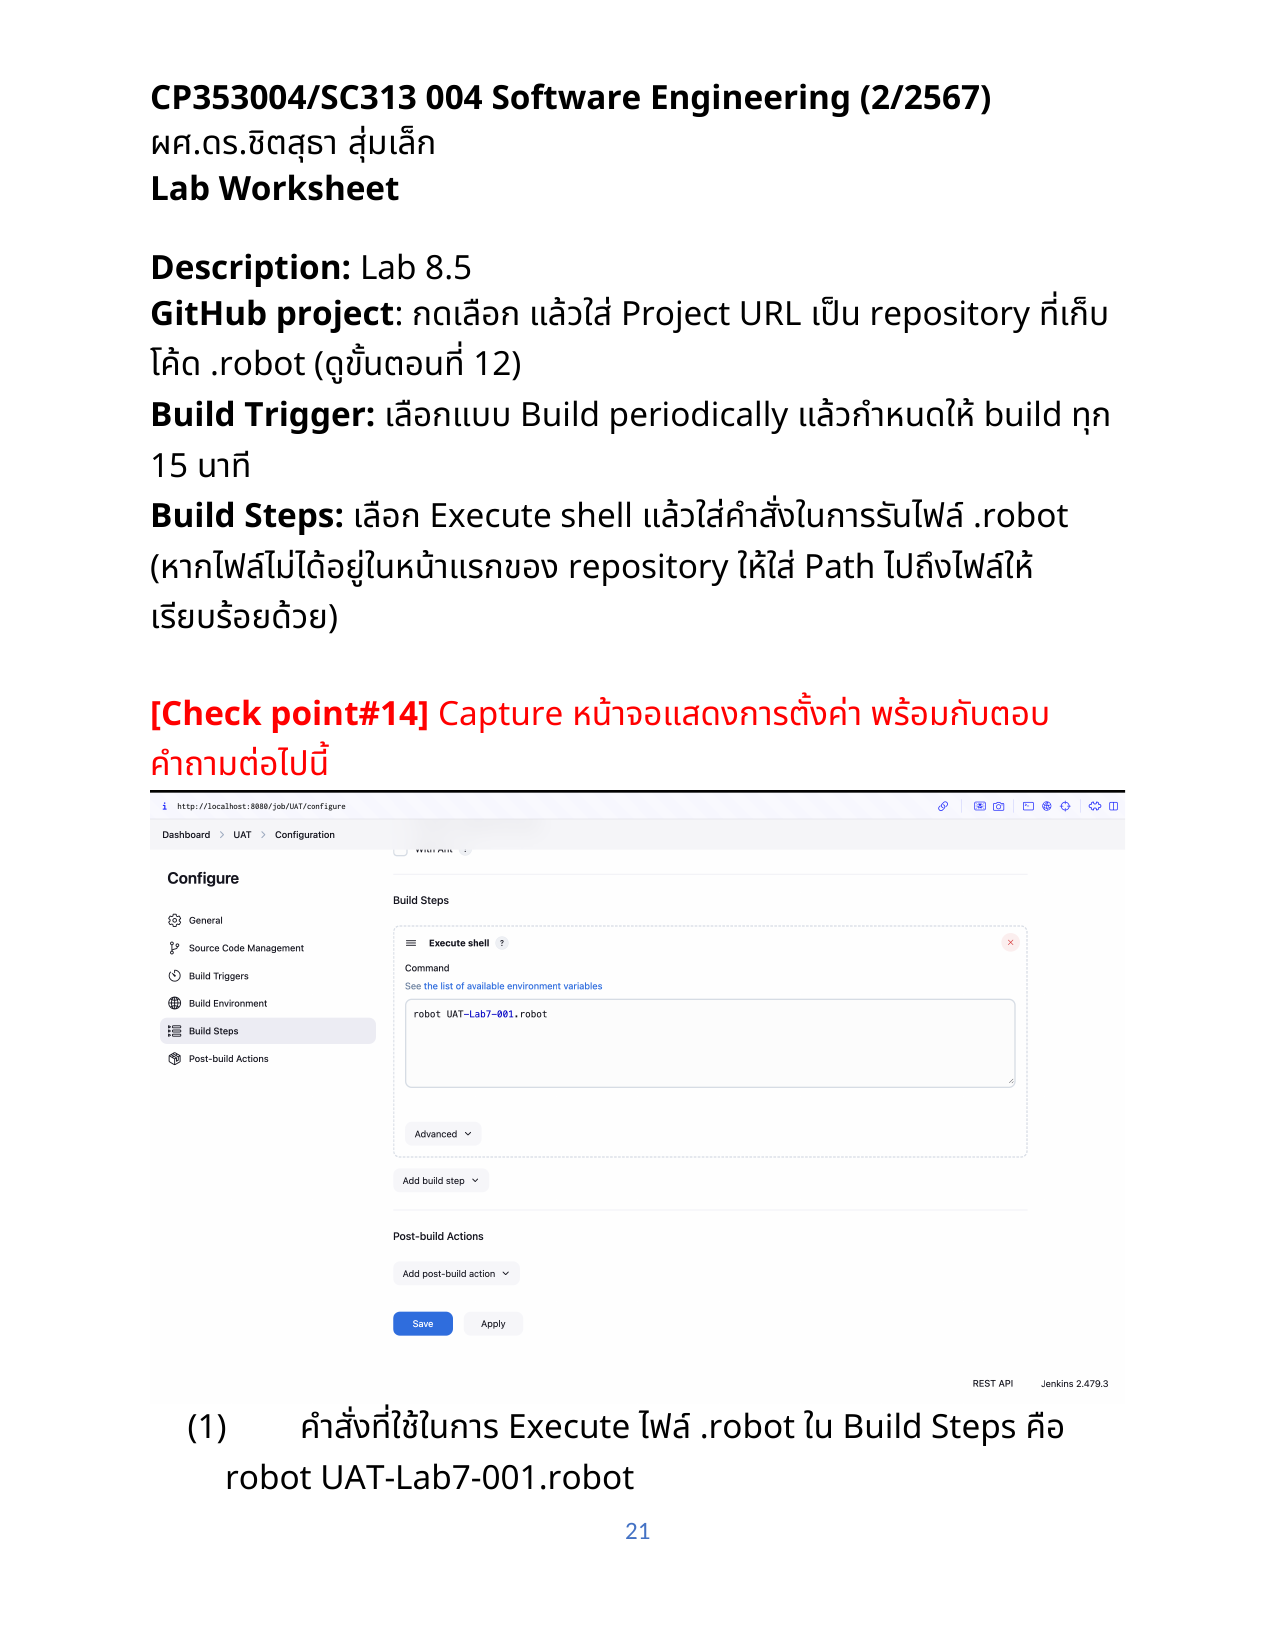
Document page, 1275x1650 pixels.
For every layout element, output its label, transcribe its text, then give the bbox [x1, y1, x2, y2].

text Build Trigger: เลือกแบบ Build periodically แล้วกำหนดให้ build ทุก 15 นาที [150, 391, 1125, 492]
picture [150, 790, 1125, 1404]
text GitHub project: กดเลือก แล้วใส่ Project URL เป็น repository ที่เก็บโค้ด .robot (ดูขั้นตอนที่ 12) [150, 289, 1125, 391]
text [Check point#14] Capture หน้าจอแสดงการตั้งค่า พร้อมกับตอบคำถามต่อไปนี้ [150, 689, 1125, 790]
text Description: Lab 8.5 [150, 244, 1125, 289]
list คำสั่งที่ใช้ในการ Execute ไฟล์ .robot ใน Build Steps คือ robot UAT-Lab7-001.robot [187, 1404, 1125, 1499]
text Build Steps: เลือก Execute shell แล้วใส่คำสั่งในการรันไฟล์ .robot (หากไฟล์ไม่ได้อยู่ในหน้าแรกของ repository ให้ใส่ Path ไปถึงไฟล์ให้เรียบร้อยด้วย) [150, 492, 1125, 644]
